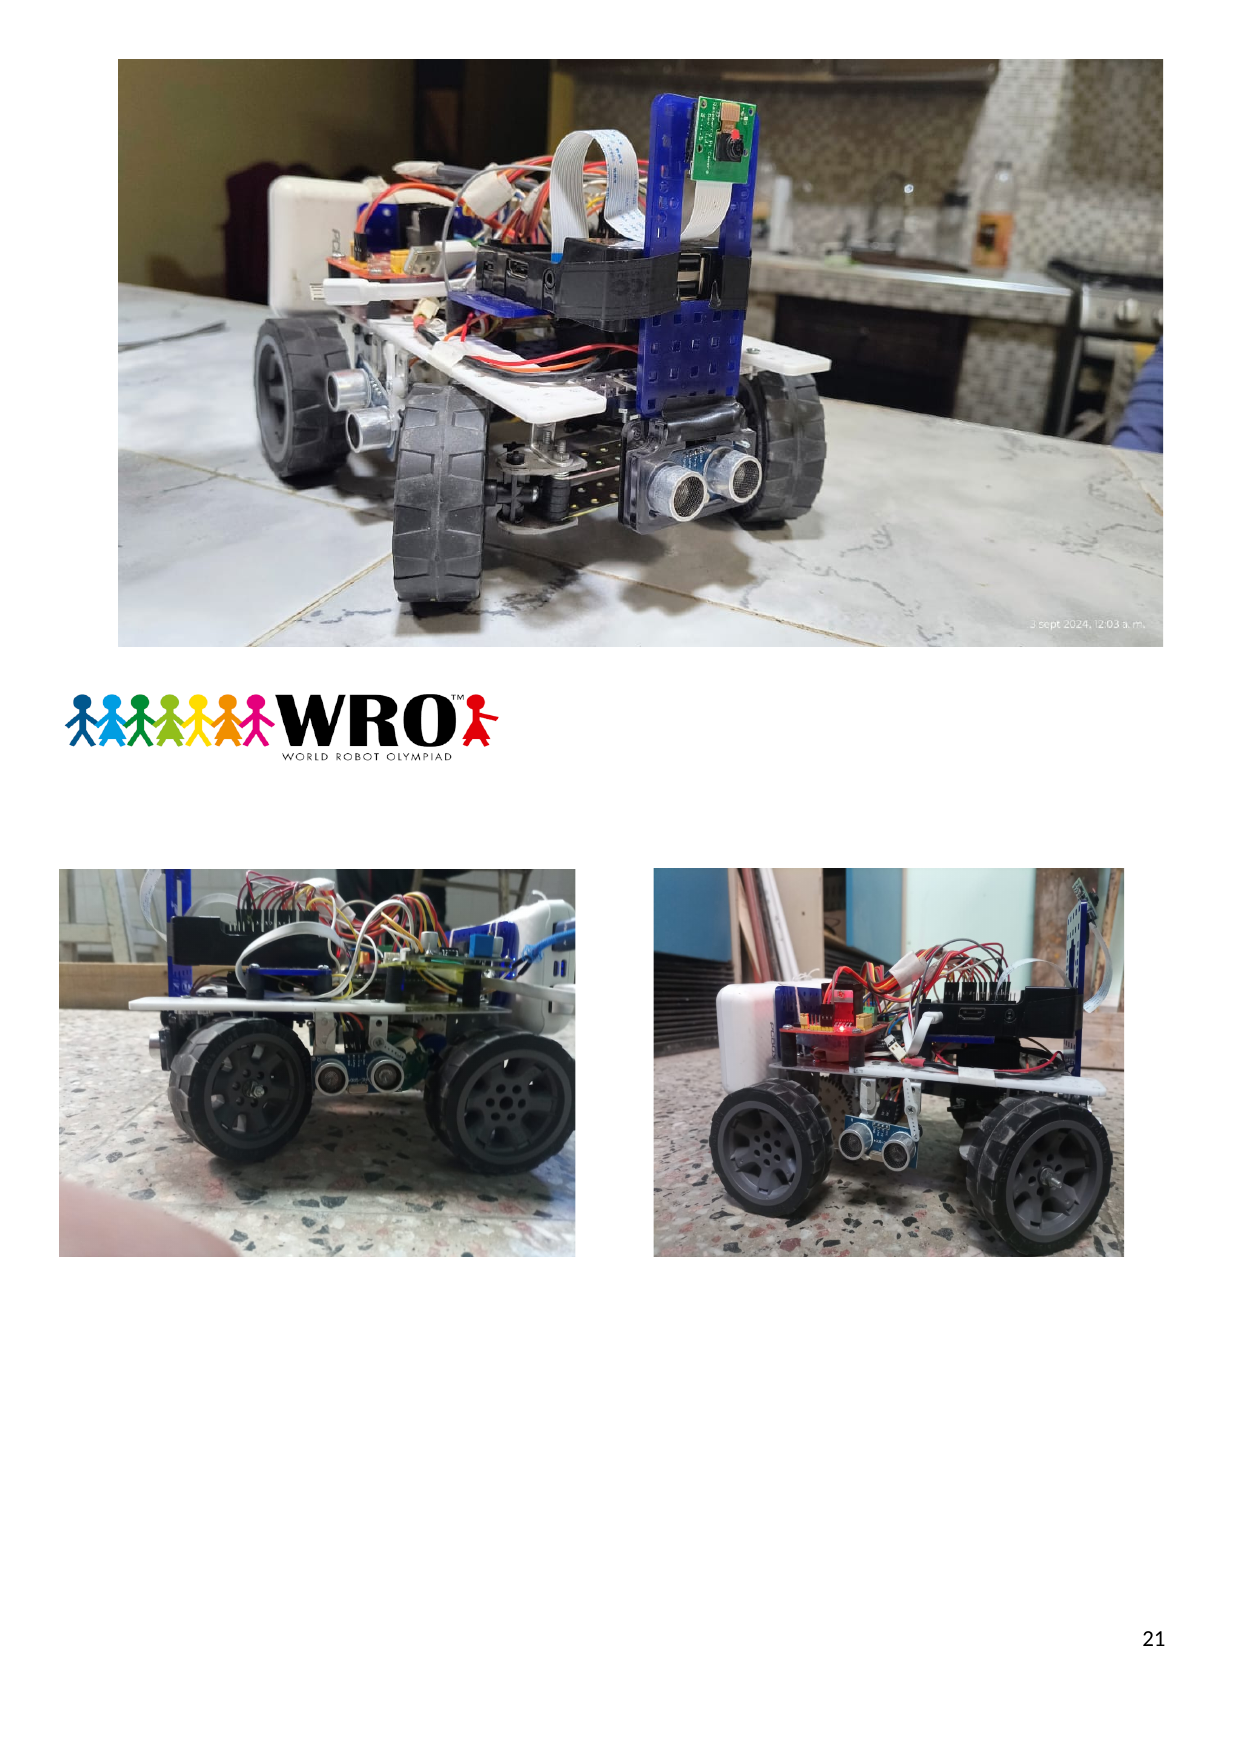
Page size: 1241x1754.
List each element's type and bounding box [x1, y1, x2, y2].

picture [59, 665, 504, 784]
picture [59, 869, 576, 1257]
picture [653, 868, 1125, 1257]
picture [118, 59, 1164, 647]
